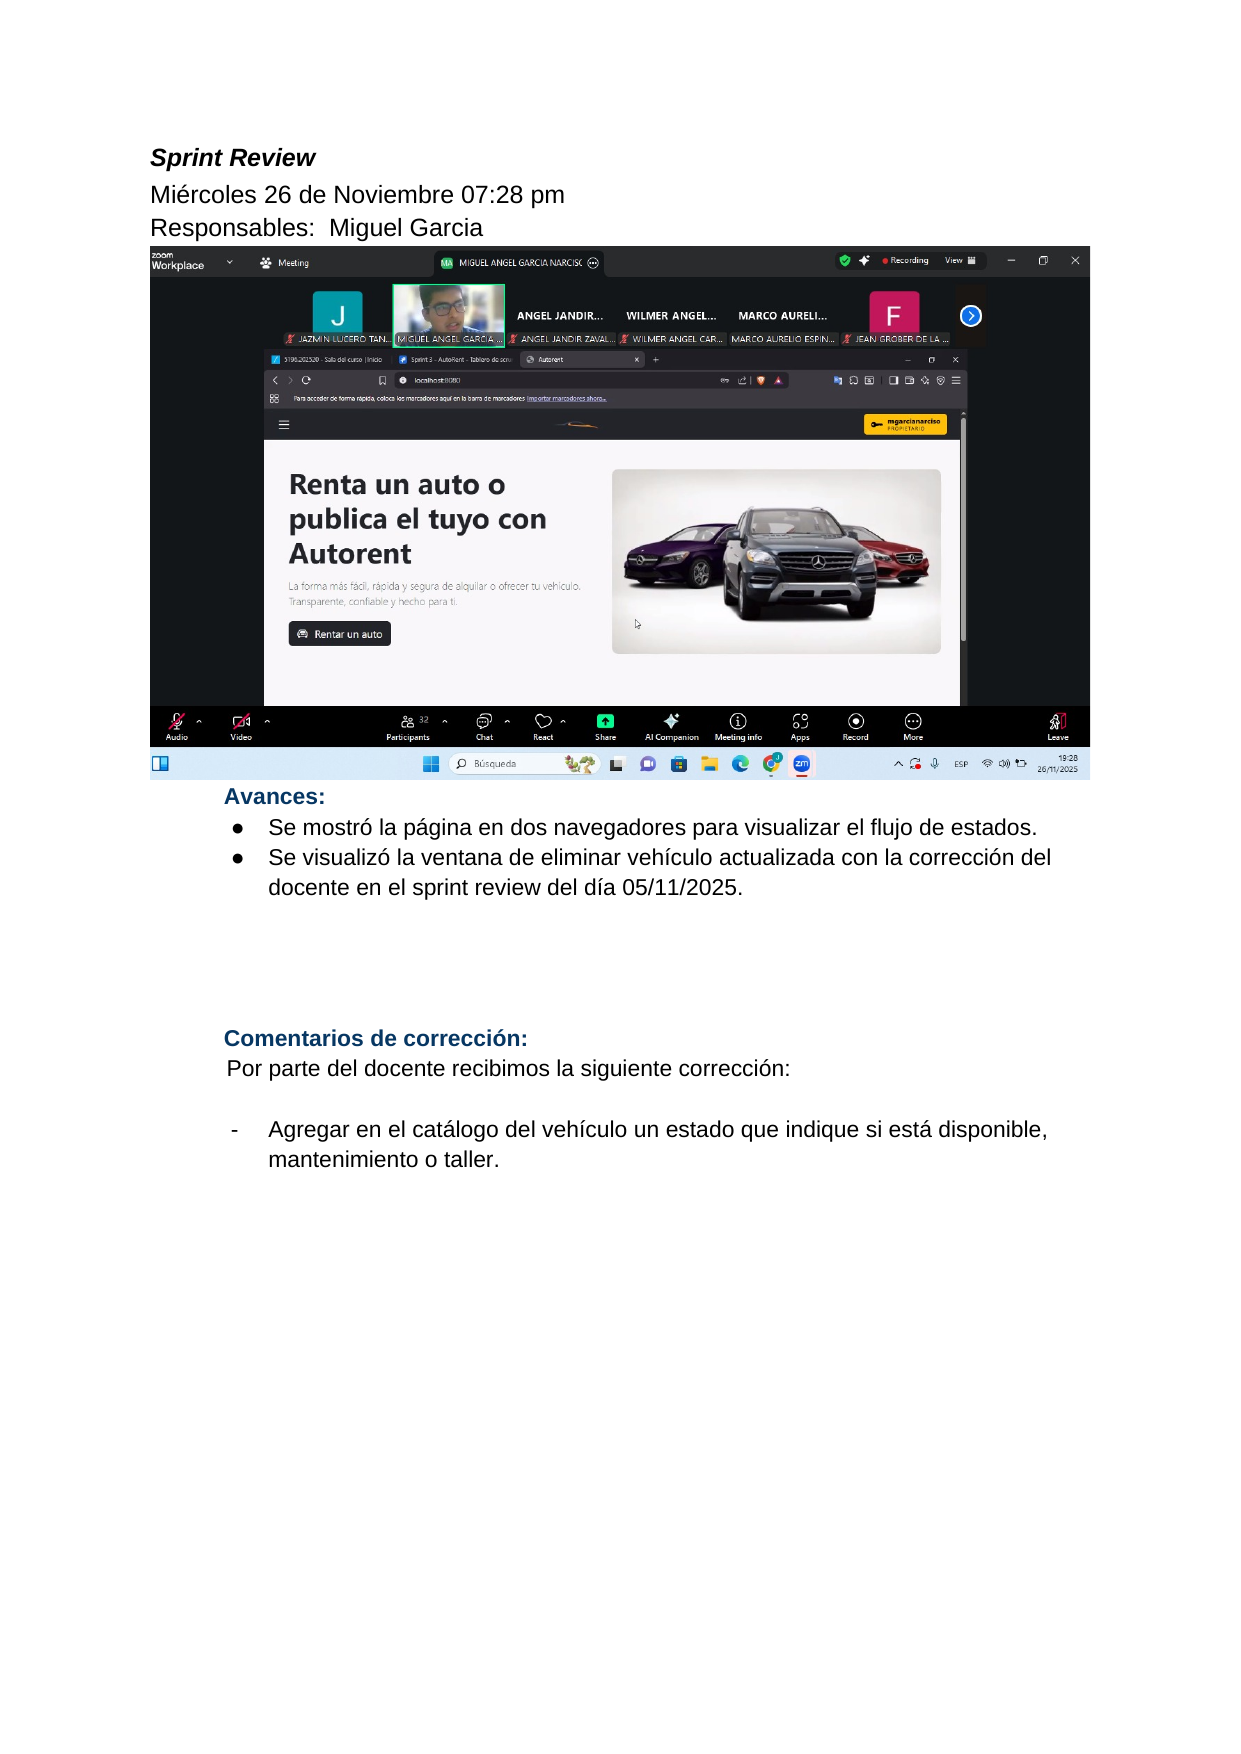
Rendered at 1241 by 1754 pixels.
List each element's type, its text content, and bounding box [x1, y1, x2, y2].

text Miércoles 26 de Noviembre 07:28 pm [150, 180, 1090, 209]
picture [150, 246, 1091, 780]
text Comentarios de corrección: [224, 1025, 1090, 1051]
text Avances: [224, 783, 1090, 810]
text Responsables: Miguel Garcia [150, 213, 1090, 242]
text Por parte del docente recibimos la siguiente corrección: [150, 1055, 1090, 1082]
list Se mostró la página en dos navegadores para visualizar el flujo de estados. [231, 813, 1090, 840]
list Se visualizó la ventana de eliminar vehículo actualizada con la corrección del docente en el sprint review del día 05/11/2025. [231, 844, 1090, 900]
list Agregar en el catálogo del vehículo un estado que indique si está disponible, mantenimiento o taller. [231, 1116, 1090, 1172]
subtitle Sprint Review [150, 143, 1090, 172]
